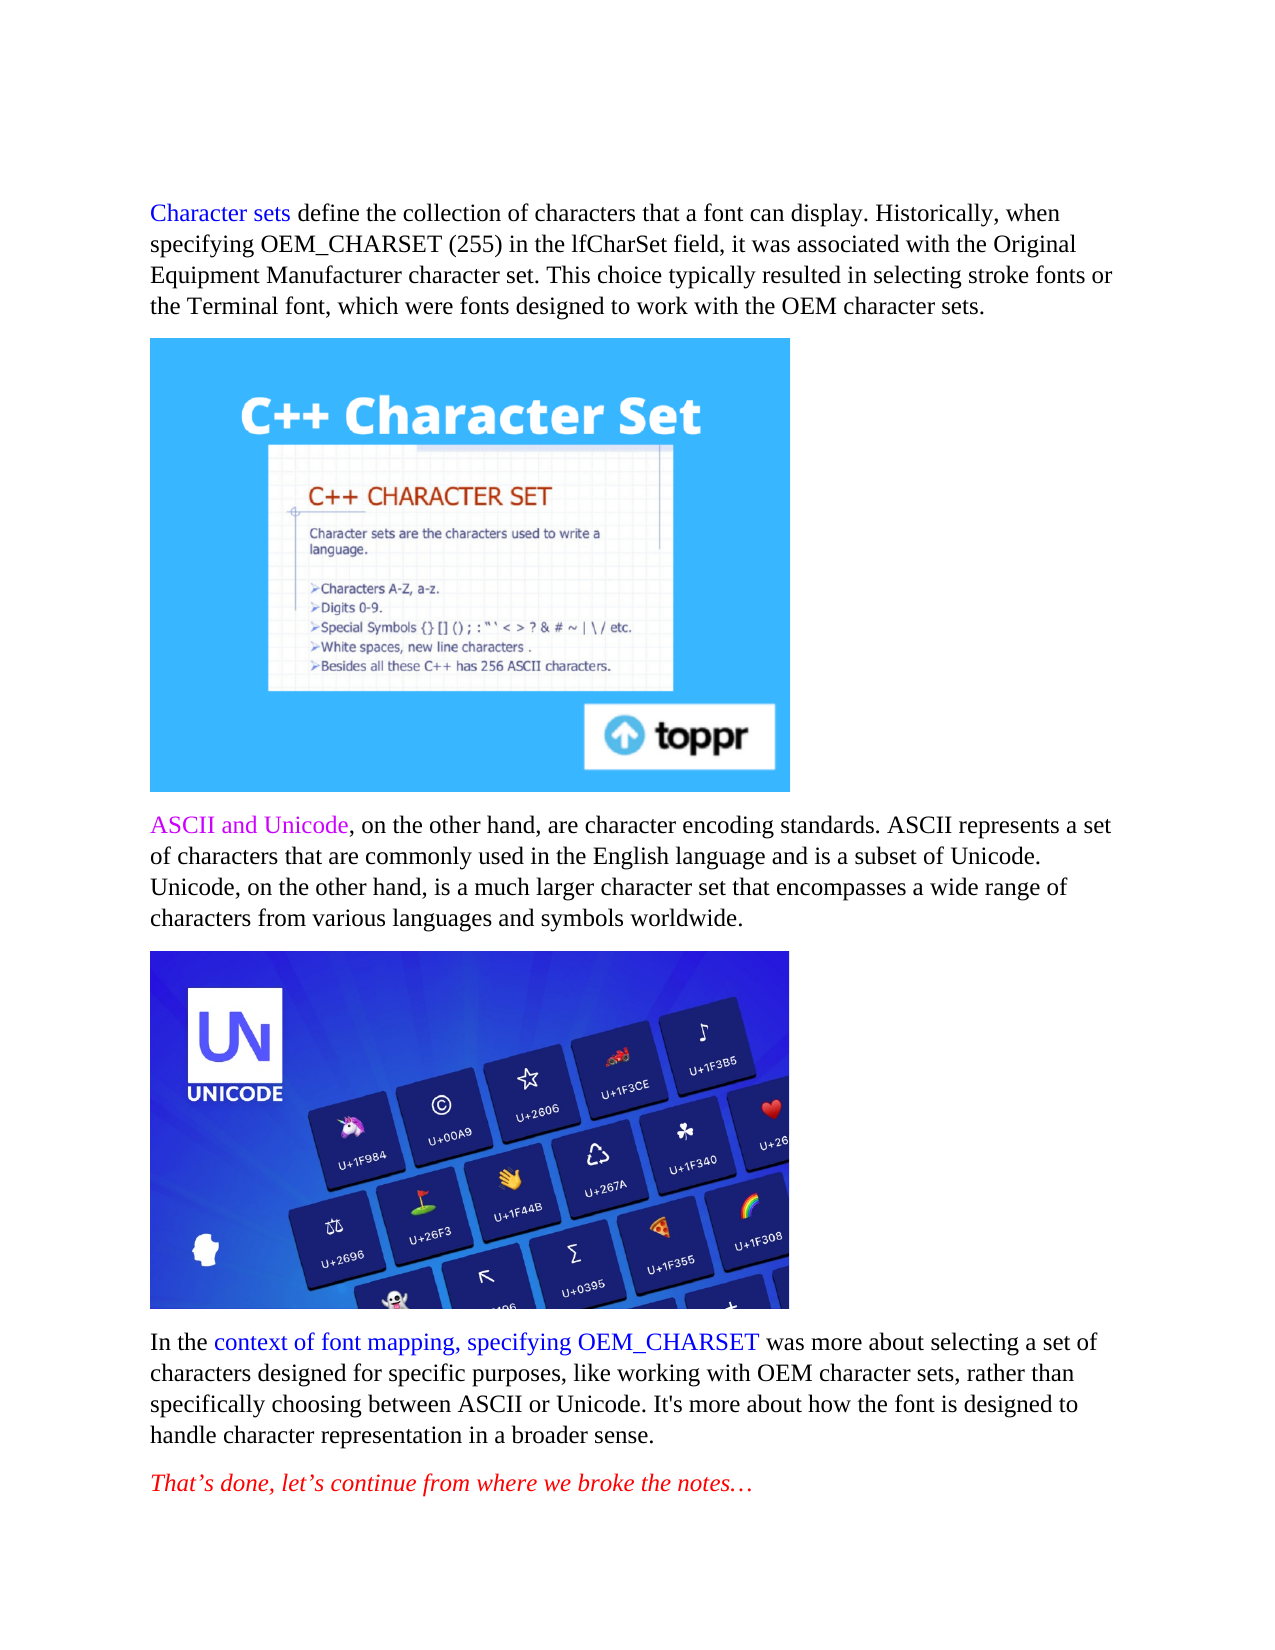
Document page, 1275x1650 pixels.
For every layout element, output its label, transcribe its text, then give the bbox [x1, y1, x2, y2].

text In the context of font mapping, specifying OEM_CHARSET was more about selecting a set of characters designed for specific purposes, like working with OEM character sets, rather than specifically choosing between ASCII or Unicode. It's more about how the font is designed to handle character representation in a broader sense. [150, 1327, 1125, 1449]
picture [150, 338, 791, 792]
picture [150, 951, 790, 1309]
text Character sets define the collection of characters that a font can display. Historically, when specifying OEM_CHARSET (255) in the lfCharSet field, it was associated with the Original Equipment Manufacturer character set. This choice typically resulted in selecting stroke fonts or the Terminal font, which were fonts designed to work with the OEM character sets. [150, 198, 1125, 319]
text That’s done, let’s continue from where we broke the notes… [150, 1468, 1125, 1497]
text ASCII and Unicode, on the other hand, are character encoding standards. ASCII represents a set of characters that are commonly used in the English language and is a subset of Unicode. Unicode, on the other hand, is a much larger character set that encompasses a wide range of characters from various languages and symbols worldwide. [150, 810, 1125, 932]
